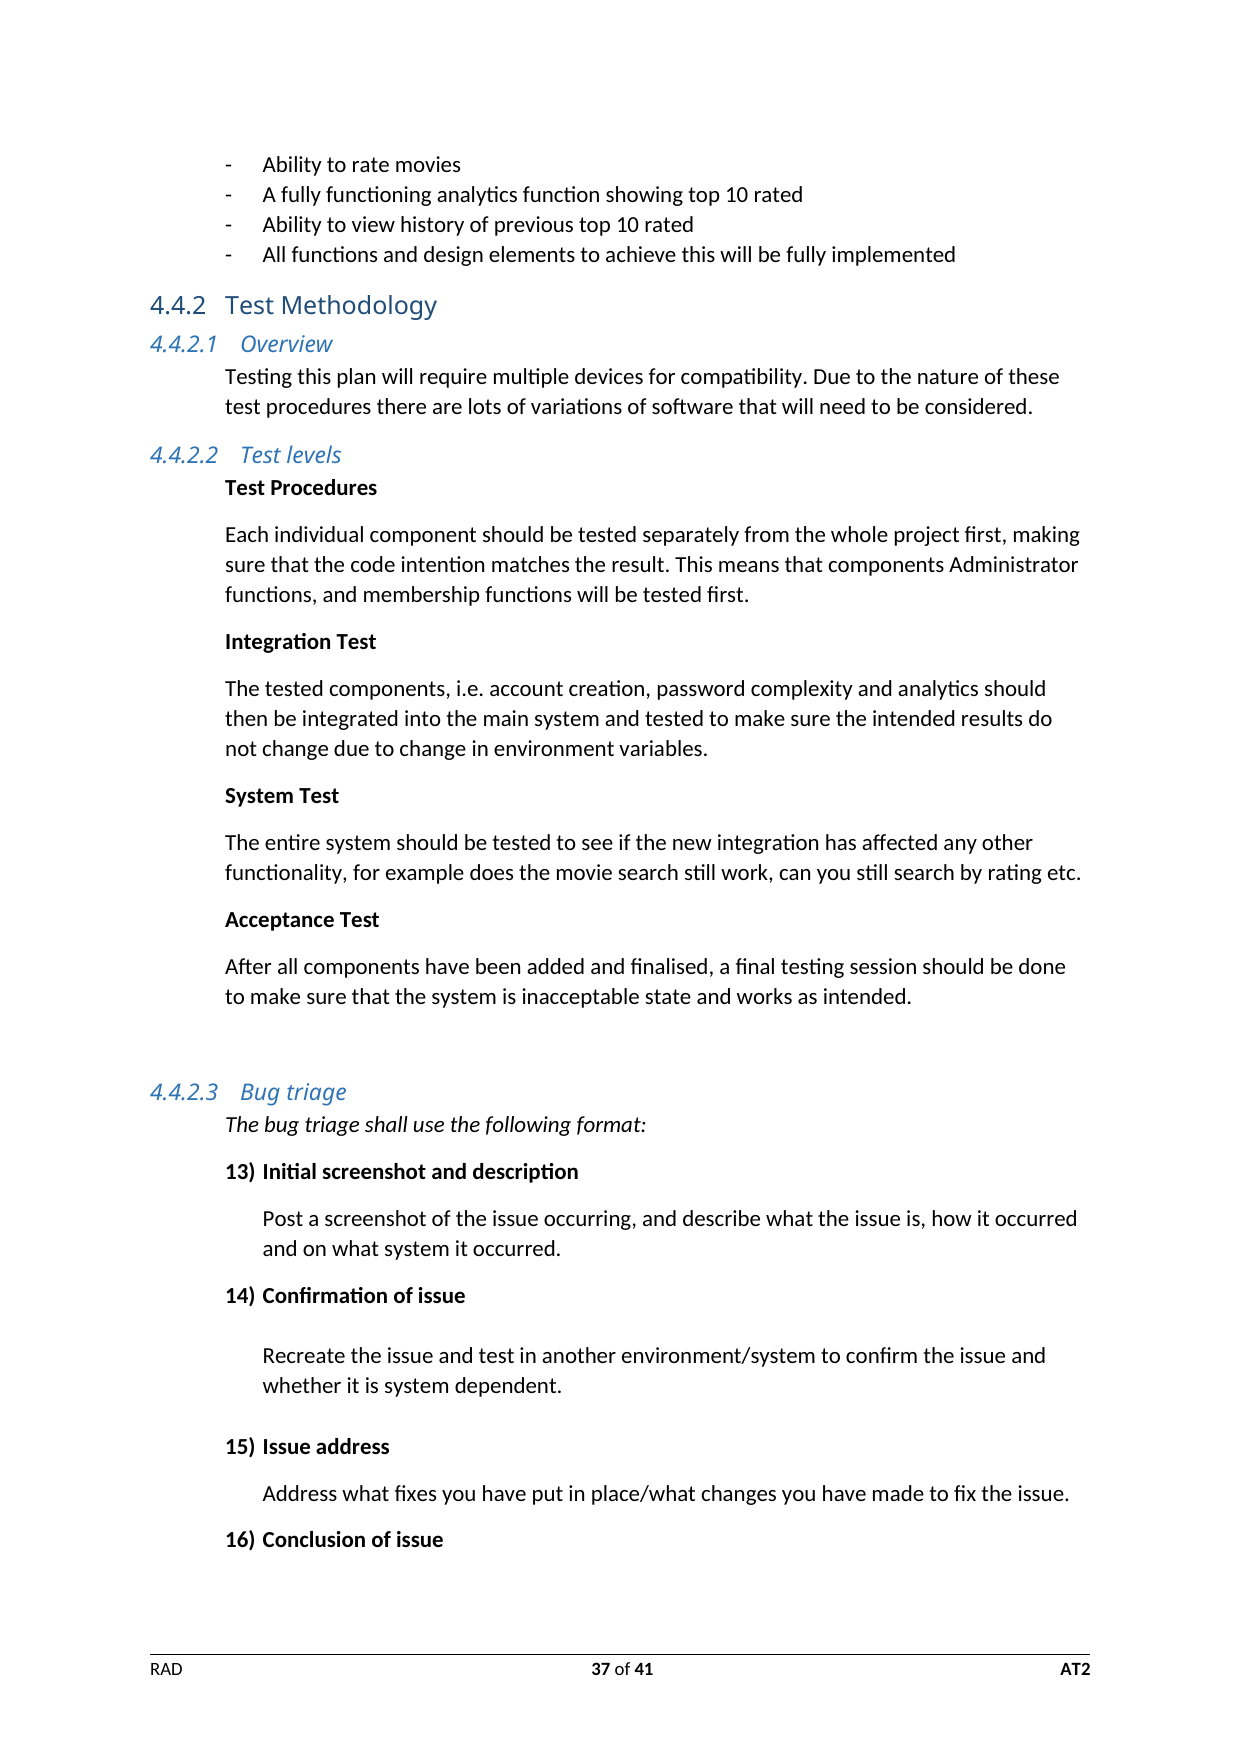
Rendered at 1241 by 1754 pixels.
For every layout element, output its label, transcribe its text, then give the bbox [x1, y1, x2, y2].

list Issue address [225, 1432, 1090, 1460]
text Testing this plan will require multiple devices for compatibility. Due to the nature of these test procedures there are lots of variations of software that will need to be considered. [225, 362, 1090, 420]
text Integration Test [225, 627, 1090, 655]
subtitle Test levels [150, 439, 1090, 471]
list Confirmation of issue [225, 1281, 1090, 1309]
text Test Procedures [225, 473, 1090, 501]
text Each individual component should be tested separately from the whole project first, making sure that the code intention matches the result. This means that components Administrator functions, and membership functions will be tested first. [225, 520, 1090, 608]
list Conclusion of issue [225, 1526, 1090, 1553]
text The tested components, i.e. account creation, password complexity and analytics should then be integrated into the main system and tested to make sure the intended results do not change due to change in environment variables. [225, 674, 1090, 762]
list All functions and design elements to achieve this will be fully implemented [225, 241, 1090, 269]
text The bug triage shall use the following format: [225, 1110, 1090, 1138]
text Post a screenshot of the issue occurring, and describe what the issue is, how it occurred and on what system it occurred. [262, 1204, 1090, 1262]
text After all components have been added and finalised, a final testing session should be done to make sure that the system is inacceptable state and works as intended. [225, 952, 1090, 1010]
text System Test [225, 781, 1090, 809]
subtitle Test Methodology [150, 287, 1090, 322]
text The entire system should be tested to see if the new integration has affected any other functionality, for example does the movie search still work, can you still search by rating etc. [225, 828, 1090, 886]
text Acceptance Test [225, 905, 1090, 933]
list Initial screenshot and description [225, 1157, 1090, 1185]
list Recreate the issue and test in another environment/system to confirm the issue and whether it is system dependent. [262, 1341, 1090, 1399]
subtitle Bug triage [150, 1076, 1090, 1107]
list A fully functioning analytics function showing top 10 rated [225, 180, 1090, 208]
text Address what fixes you have put in place/what changes you have made to fix the issue. [262, 1479, 1090, 1507]
subtitle Overview [150, 328, 1090, 360]
list Ability to view history of previous top 10 rated [225, 210, 1090, 238]
list Ability to rate movies [225, 150, 1090, 178]
